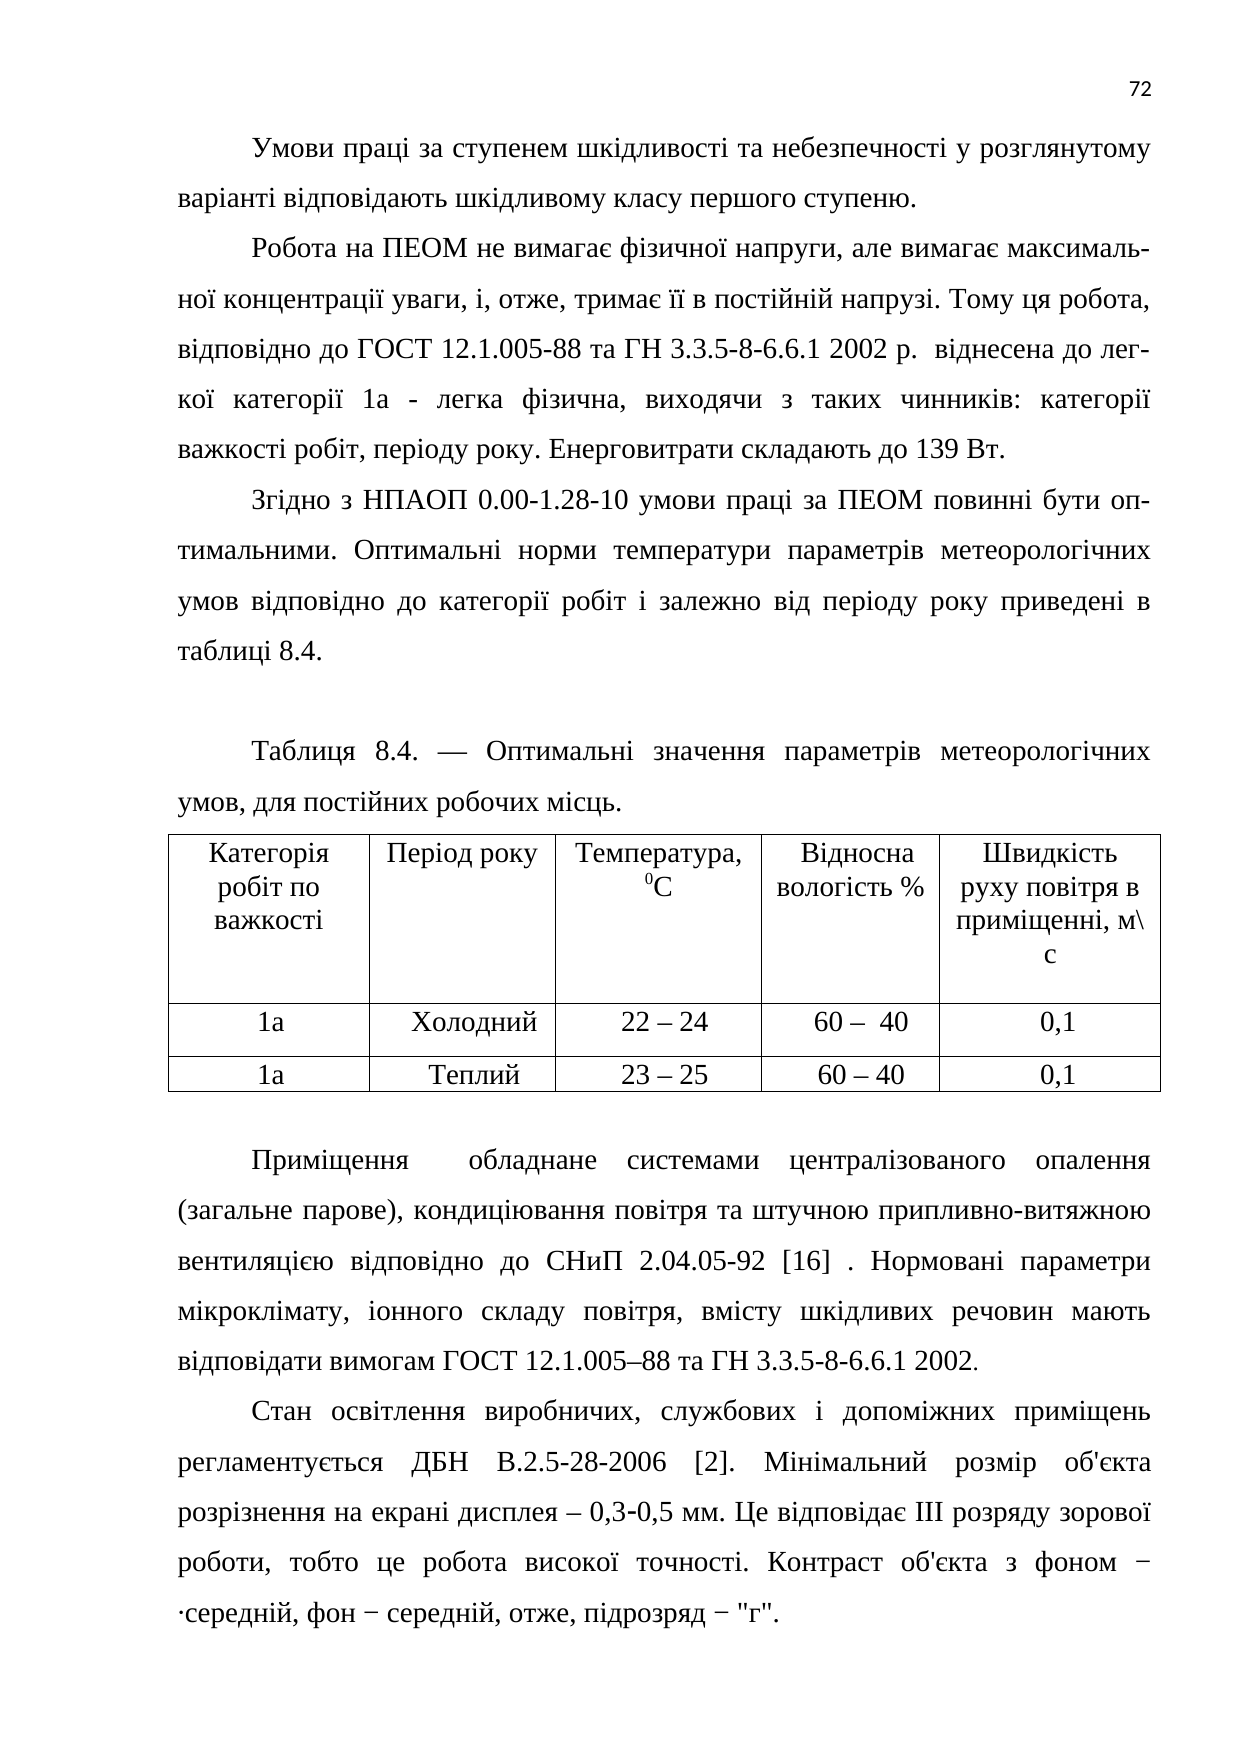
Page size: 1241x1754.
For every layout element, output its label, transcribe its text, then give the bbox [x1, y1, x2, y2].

text Згідно з НПАОП 0.00-1.28-10 умови праці за ПЕОМ повинні бути оп-тимальними. Оптимальні норми температури параметрів метеорологічних умов відповідно до категорії робіт і залежно від періоду року приведені в таблиці 8.4. [177, 482, 1152, 666]
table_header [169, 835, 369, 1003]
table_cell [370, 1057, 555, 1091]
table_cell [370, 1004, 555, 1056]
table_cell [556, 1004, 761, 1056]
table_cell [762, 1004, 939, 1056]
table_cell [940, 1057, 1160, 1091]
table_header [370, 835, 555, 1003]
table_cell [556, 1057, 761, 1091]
text Приміщення обладнане системами централізованого опалення (загальне парове), кондиціювання повітря та штучною припливно-витяжною вентиляцією відповідно до СНиП 2.04.05-92 [16] . Нормовані параметри мікроклімату, іонного складу повітря, вмісту шкідливих речовин мають відповідати вимогам ГОСТ 12.1.005–88 та ГН 3.3.5-8-6.6.1 2002. [177, 1142, 1152, 1377]
text Таблиця 8.4. — Оптимальні значення параметрів метеорологічних умов, для постійних робочих місць. [177, 733, 1152, 817]
text Робота на ПЕОМ не вимагає фізичної напруги, але вимагає максималь-ної концентрації уваги, і, отже, тримає її в постійній напрузі. Тому ця робота, відповідно до ГОСТ 12.1.005-88 та ГН 3.3.5-8-6.6.1 2002 р. віднесена до лег-кої категорії 1а - легка фізична, виходячи з таких чинників: категорії важкості робіт, періоду року. Енерговитрати складають до 139 Вт. [177, 230, 1152, 465]
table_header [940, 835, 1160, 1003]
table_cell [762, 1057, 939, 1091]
text Умови праці за ступенем шкідливості та небезпечності у розглянутому варіанті відповідають шкідливому класу першого ступеню. [177, 130, 1152, 214]
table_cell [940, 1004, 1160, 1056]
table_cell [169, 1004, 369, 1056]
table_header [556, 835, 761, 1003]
text Стан освітлення виробничих, службових і допоміжних приміщень регламентується ДБН В.2.5-28-2006 [2]. Мінімальний розмір об'єкта розрізнення на екрані дисплея – 0,30,5 мм. Це відповідає ІІІ розряду зорової роботи, тобто це робота високої точності. Контраст об'єкта з фоном − ∙середній, фон − середній, отже, підрозряд − "г". [177, 1393, 1152, 1628]
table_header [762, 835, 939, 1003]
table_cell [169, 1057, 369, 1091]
